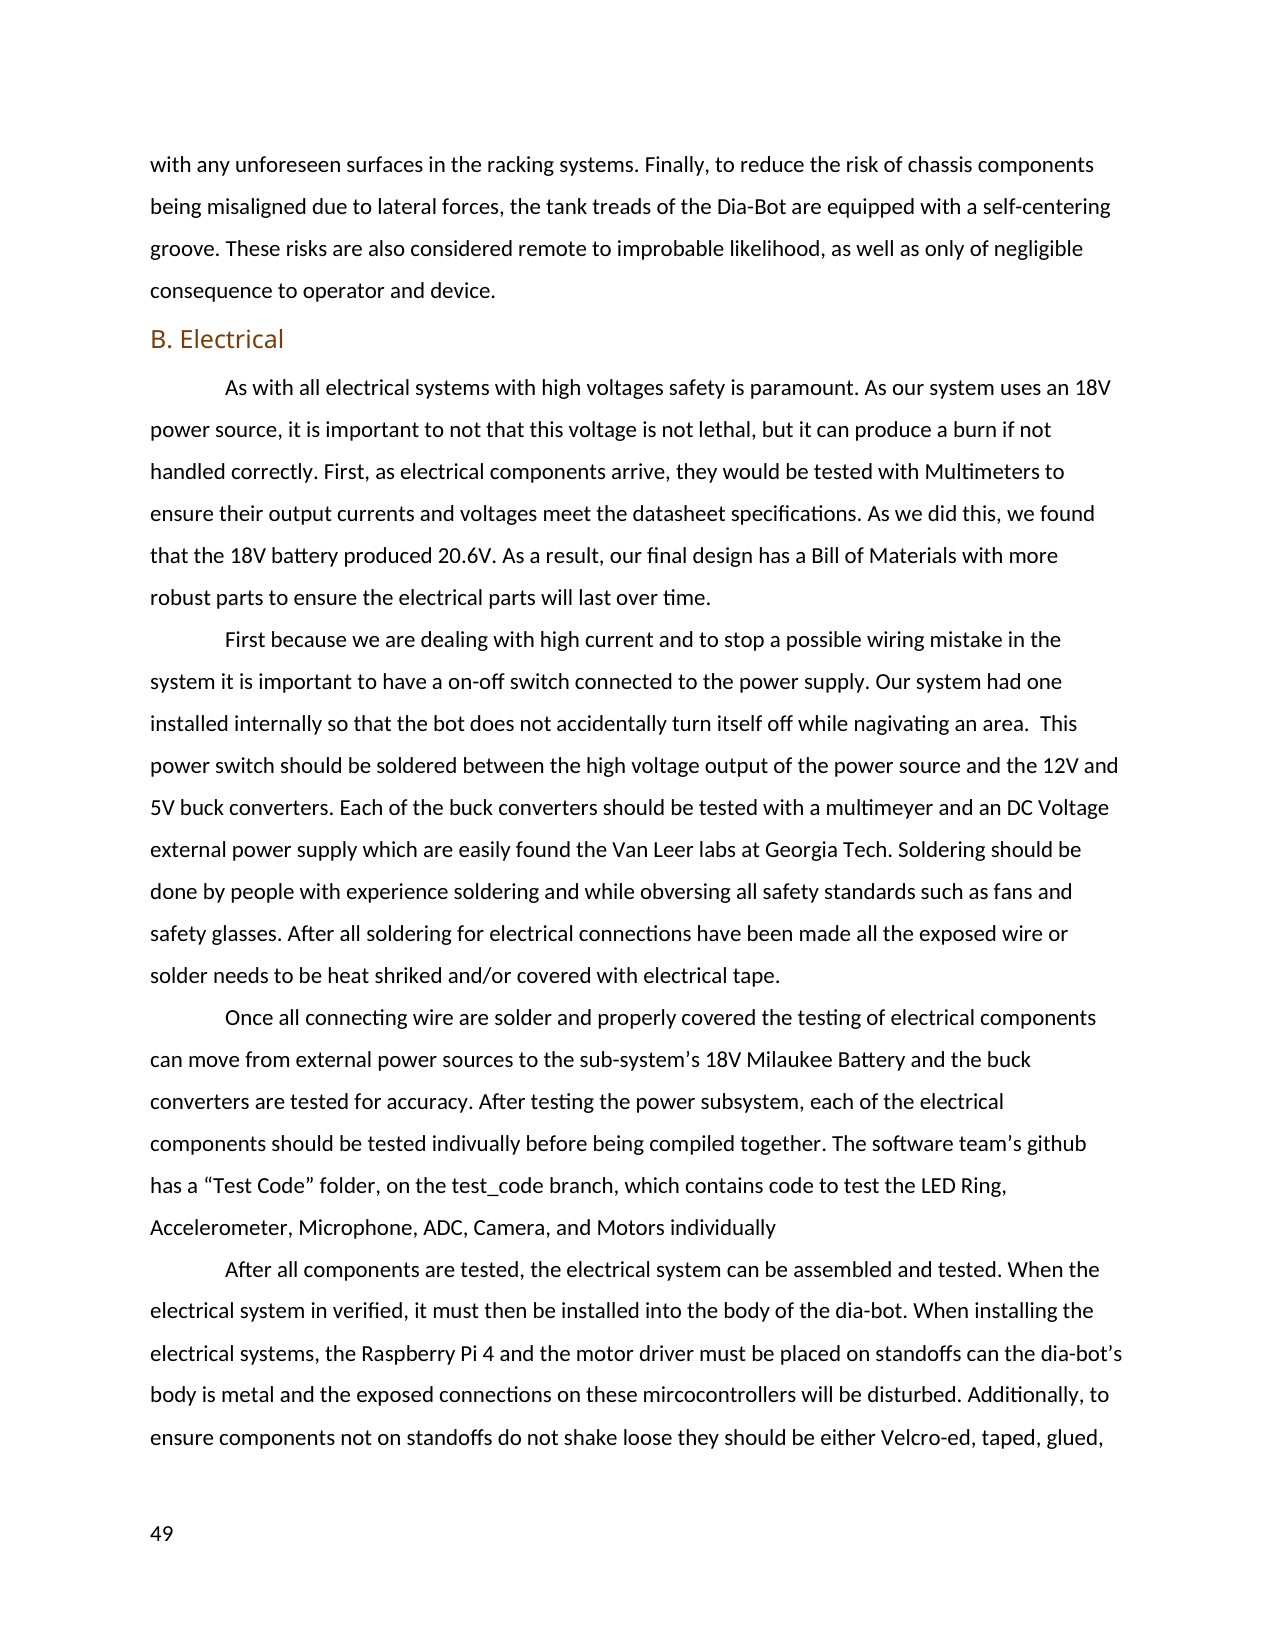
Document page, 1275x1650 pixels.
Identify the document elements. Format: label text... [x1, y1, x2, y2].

text First because we are dealing with high current and to stop a possible wiring mistake in the system it is important to have a on-off switch connected to the power supply. Our system had one installed internally so that the bot does not accidentally turn itself off while nagivating an area. This power switch should be soldered between the high voltage output of the power source and the 12V and 5V buck converters. Each of the buck converters should be tested with a multimeyer and an DC Voltage external power supply which are easily found the Van Leer labs at Georgia Tech. Soldering should be done by people with experience soldering and while obversing all safety standards such as fans and safety glasses. After all soldering for electrical connections have been made all the exposed wire or solder needs to be heat shriked and/or covered with electrical tape. [150, 625, 1125, 989]
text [150, 150, 1125, 304]
text Once all connecting wire are solder and properly covered the testing of electrical components can move from external power sources to the sub-system’s 18V Milaukee Battery and the buck converters are tested for accuracy. After testing the power subsystem, each of the electrical components should be tested indivually before being compiled together. The software team’s github has a “Test Code” folder, on the test_code branch, which contains code to test the LED Ring, Accelerometer, Microphone, ADC, Camera, and Motors individually [150, 1003, 1125, 1241]
text As with all electrical systems with high voltages safety is paramount. As our system uses an 18V power source, it is important to not that this voltage is not lethal, but it can produce a burn if not handled correctly. First, as electrical components arrive, they would be tested with Multimeters to ensure their output currents and voltages meet the datasheet specifications. As we did this, we found that the 18V battery produced 20.6V. As a result, our final design has a Bill of Materials with more robust parts to ensure the electrical parts will last over time. [150, 373, 1125, 611]
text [150, 1255, 1125, 1451]
subtitle B. Electrical [150, 322, 1125, 356]
